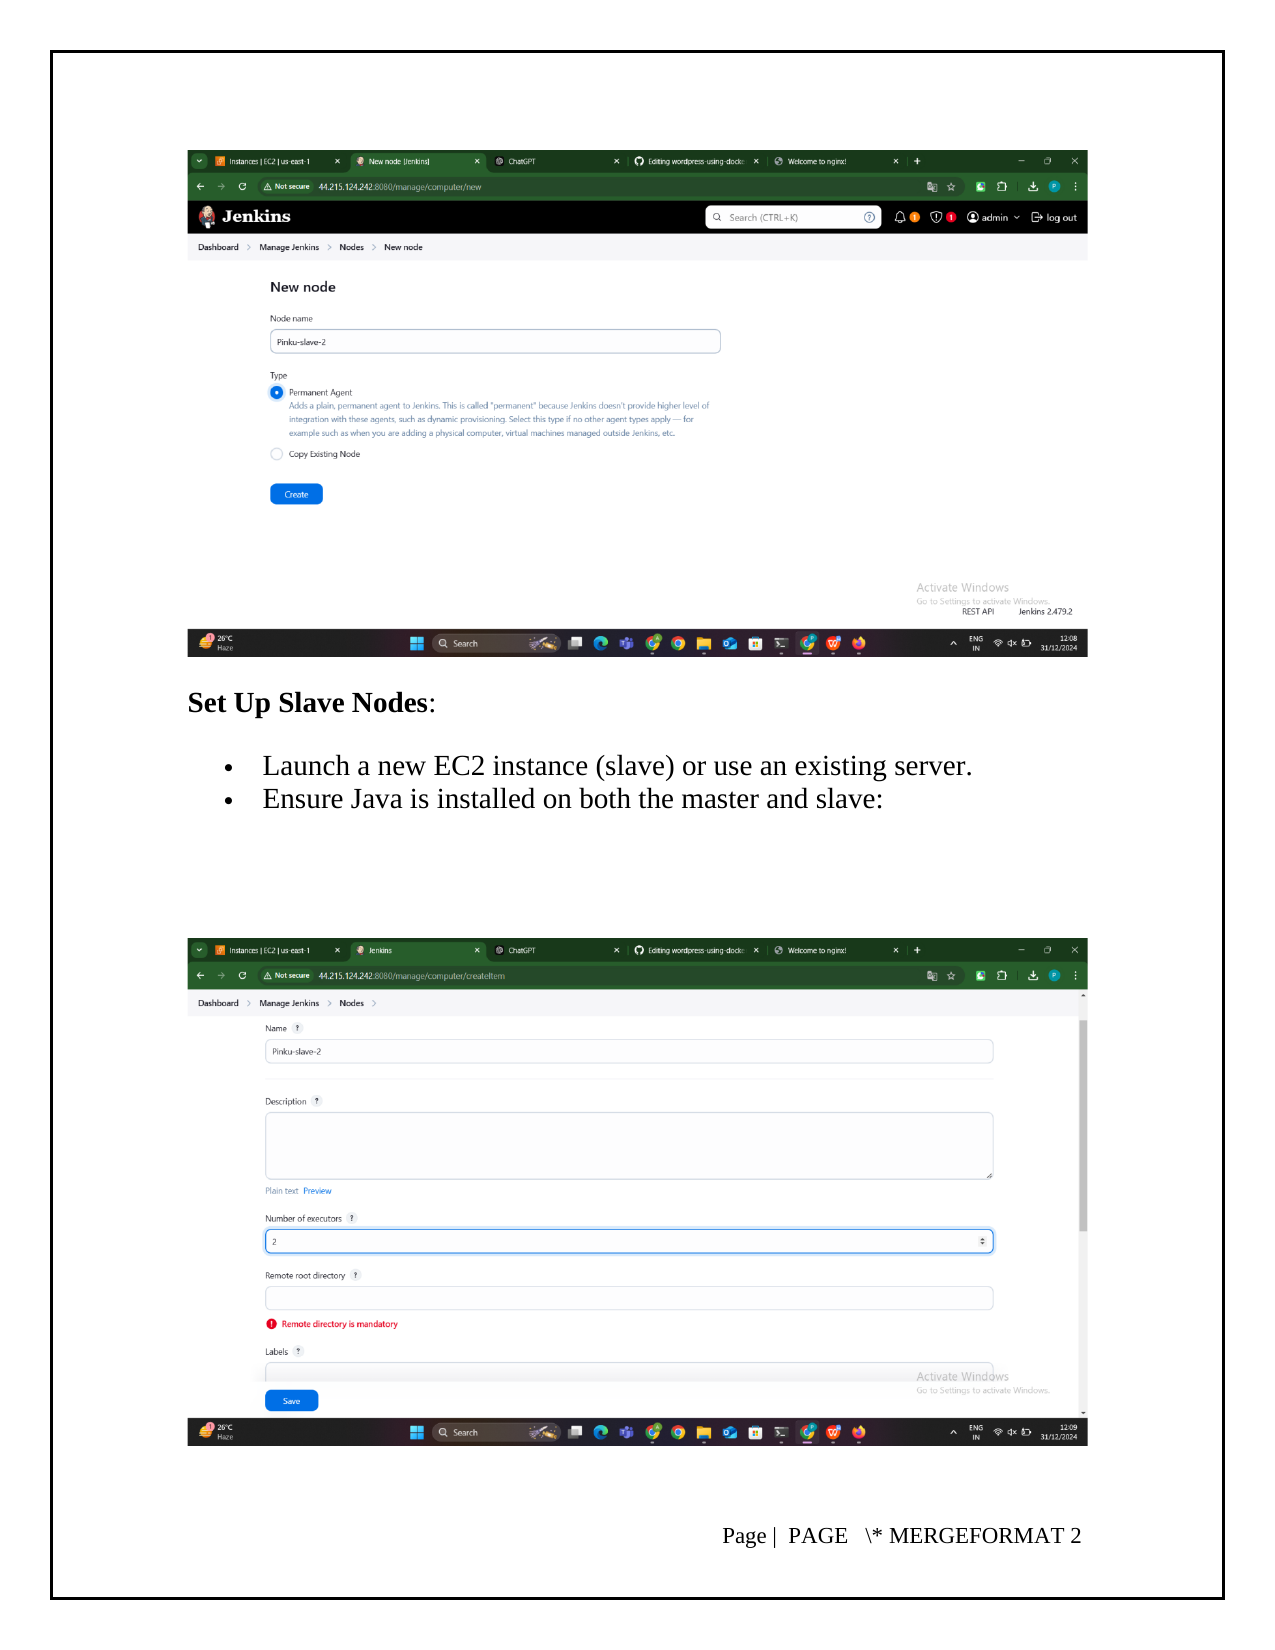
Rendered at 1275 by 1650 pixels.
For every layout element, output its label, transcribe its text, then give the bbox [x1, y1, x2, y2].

list Ensure Java is installed on both the master and slave: [225, 782, 1087, 815]
text Set Up Slave Nodes: [187, 685, 1087, 719]
list Launch a new EC2 instance (slave) or use an existing server. [225, 748, 1087, 782]
picture [187, 938, 1088, 1446]
picture [187, 150, 1088, 657]
